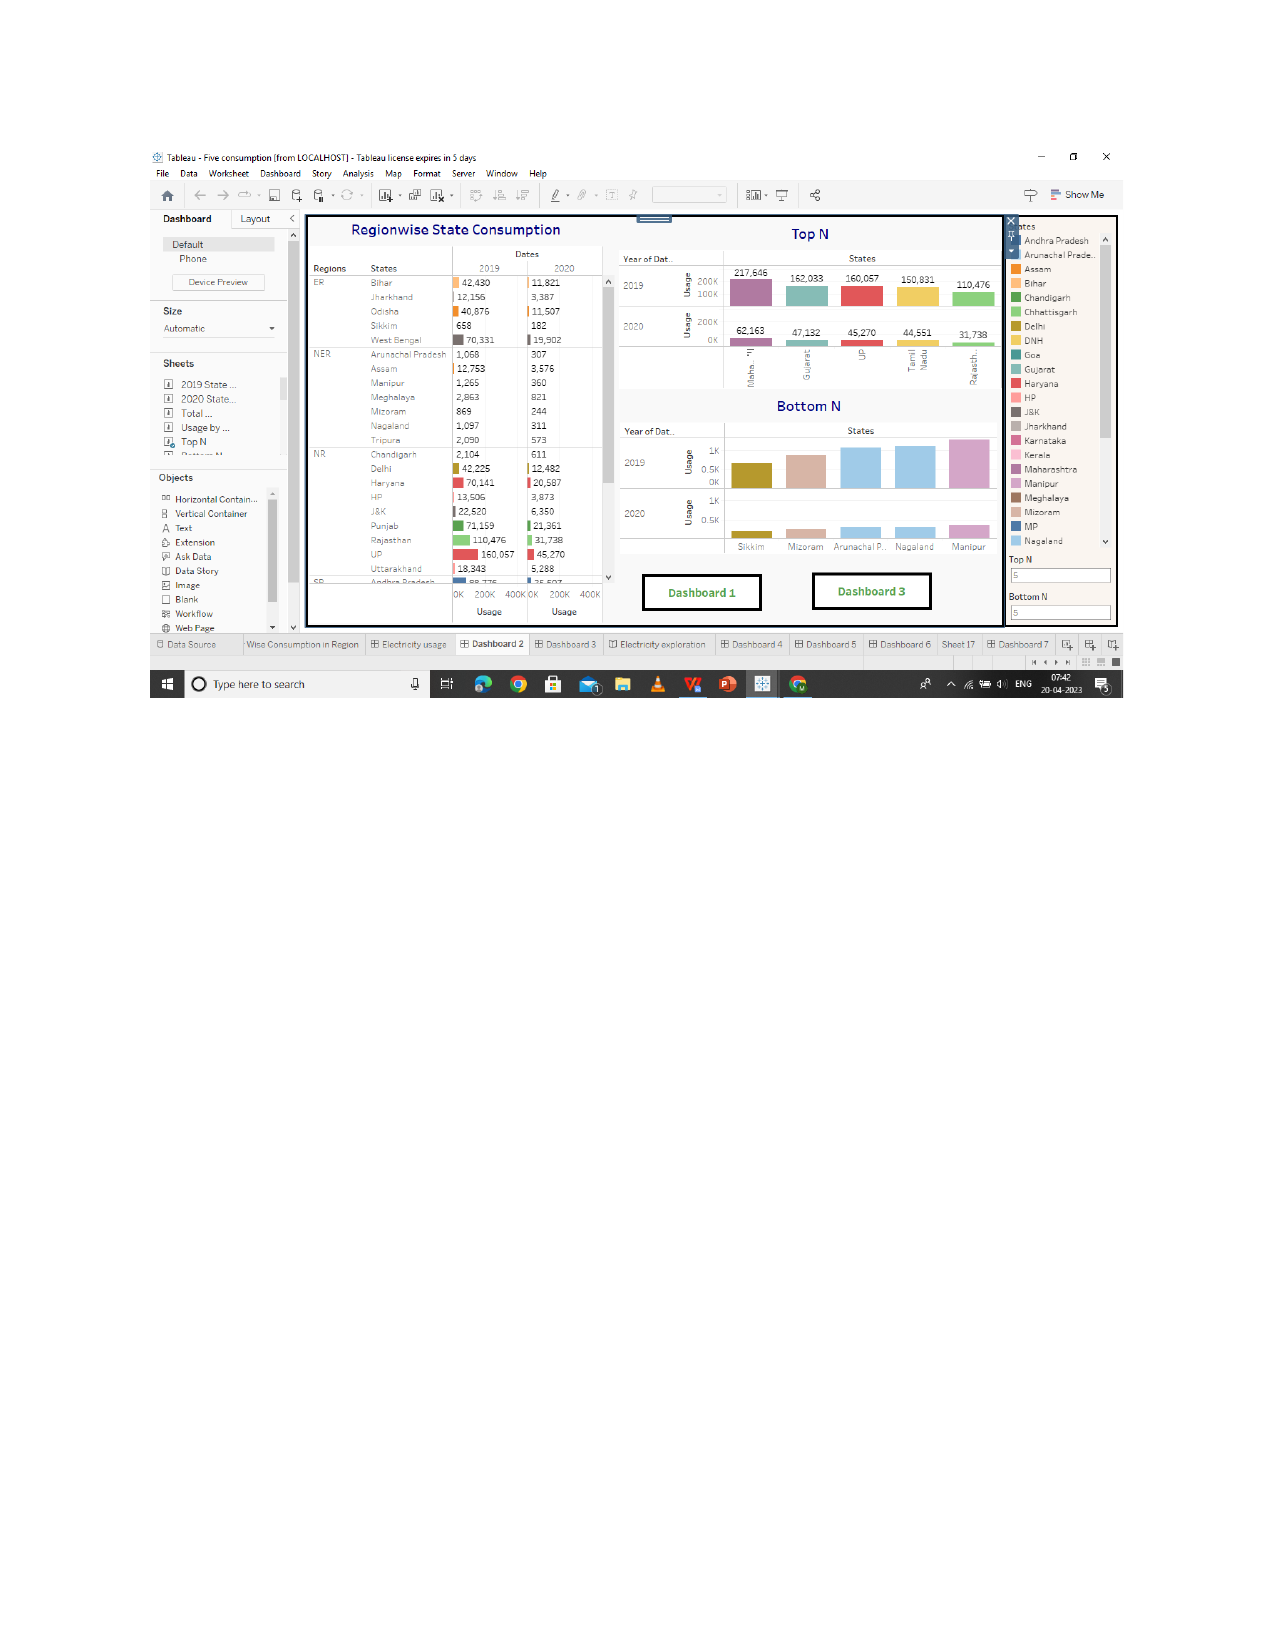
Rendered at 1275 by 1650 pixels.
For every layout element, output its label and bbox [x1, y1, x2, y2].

picture [150, 150, 1124, 698]
